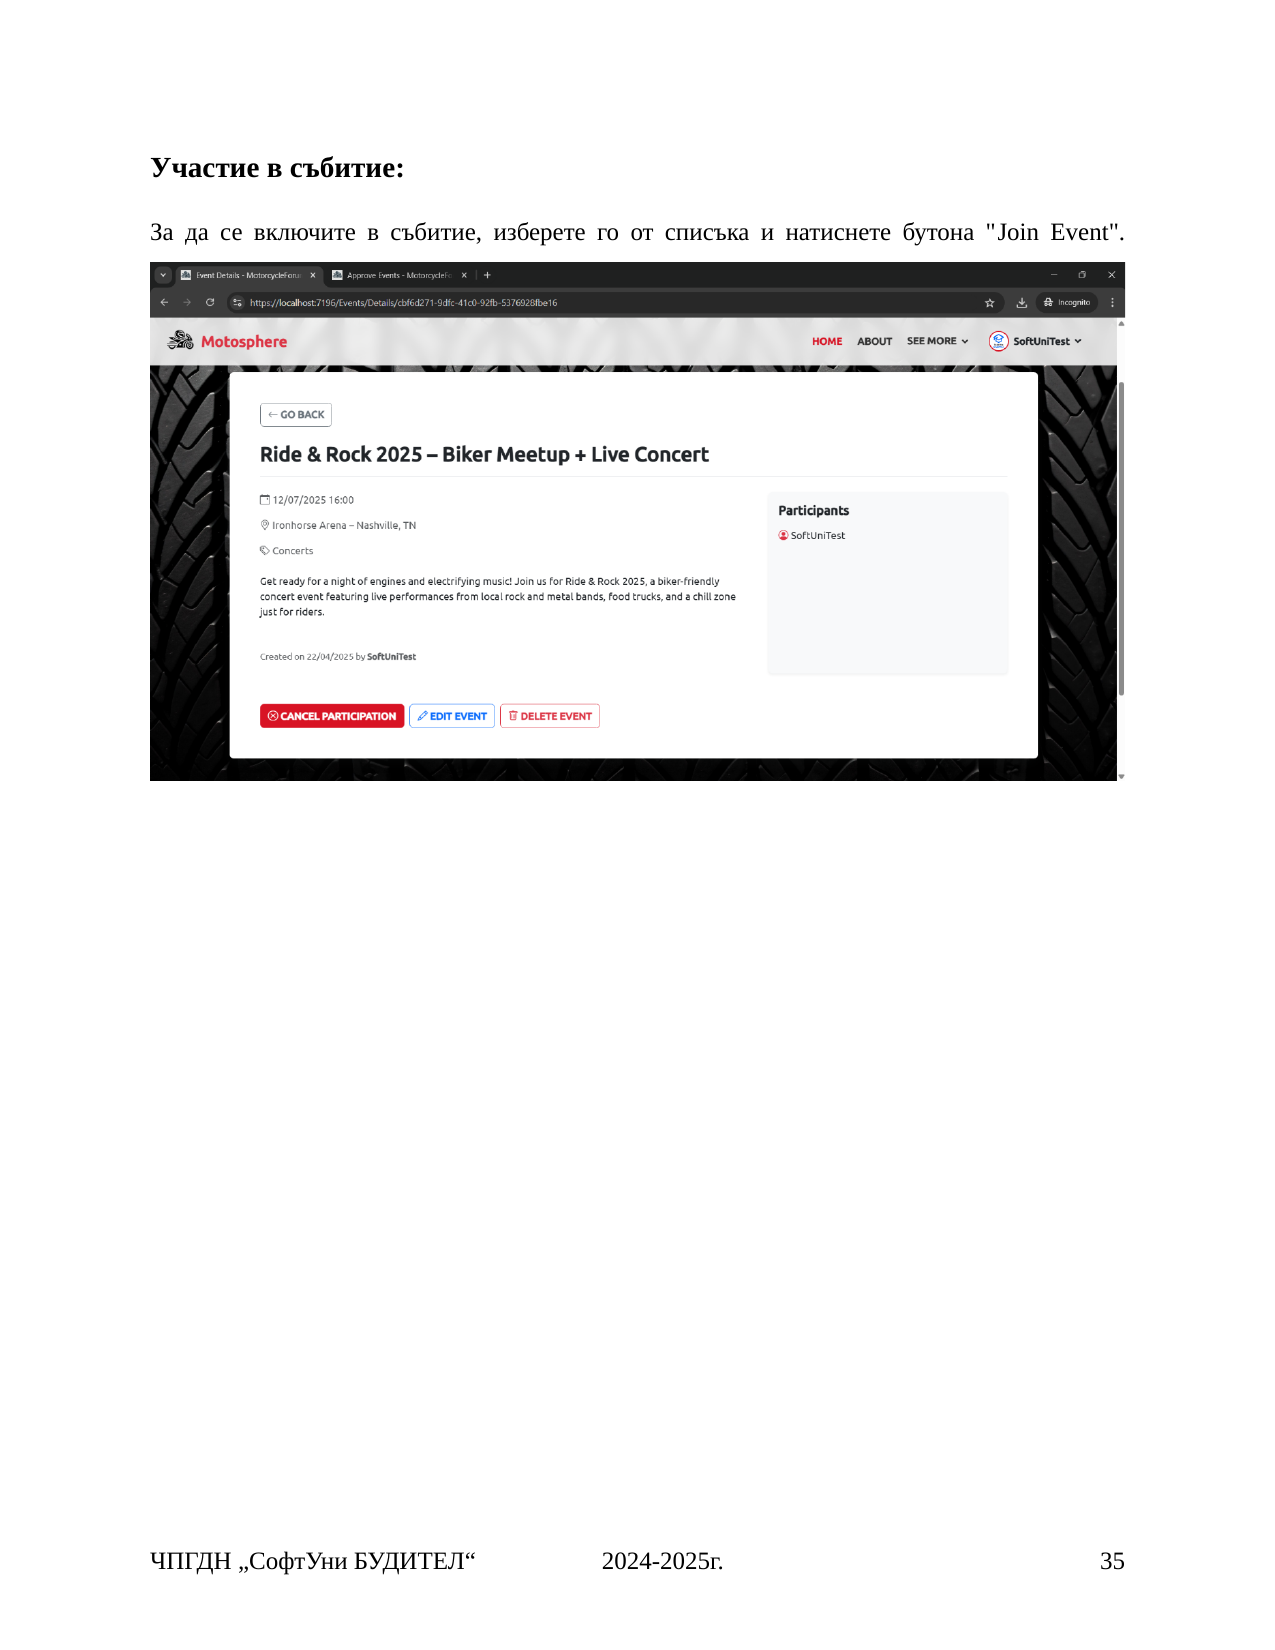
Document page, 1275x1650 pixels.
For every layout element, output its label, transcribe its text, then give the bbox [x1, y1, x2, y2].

text За да се включите в събитие, изберете го от списъка и натиснете бутона "Join Event". [150, 217, 1125, 262]
picture [150, 262, 1125, 781]
text Участие в събитие: [150, 150, 1125, 183]
